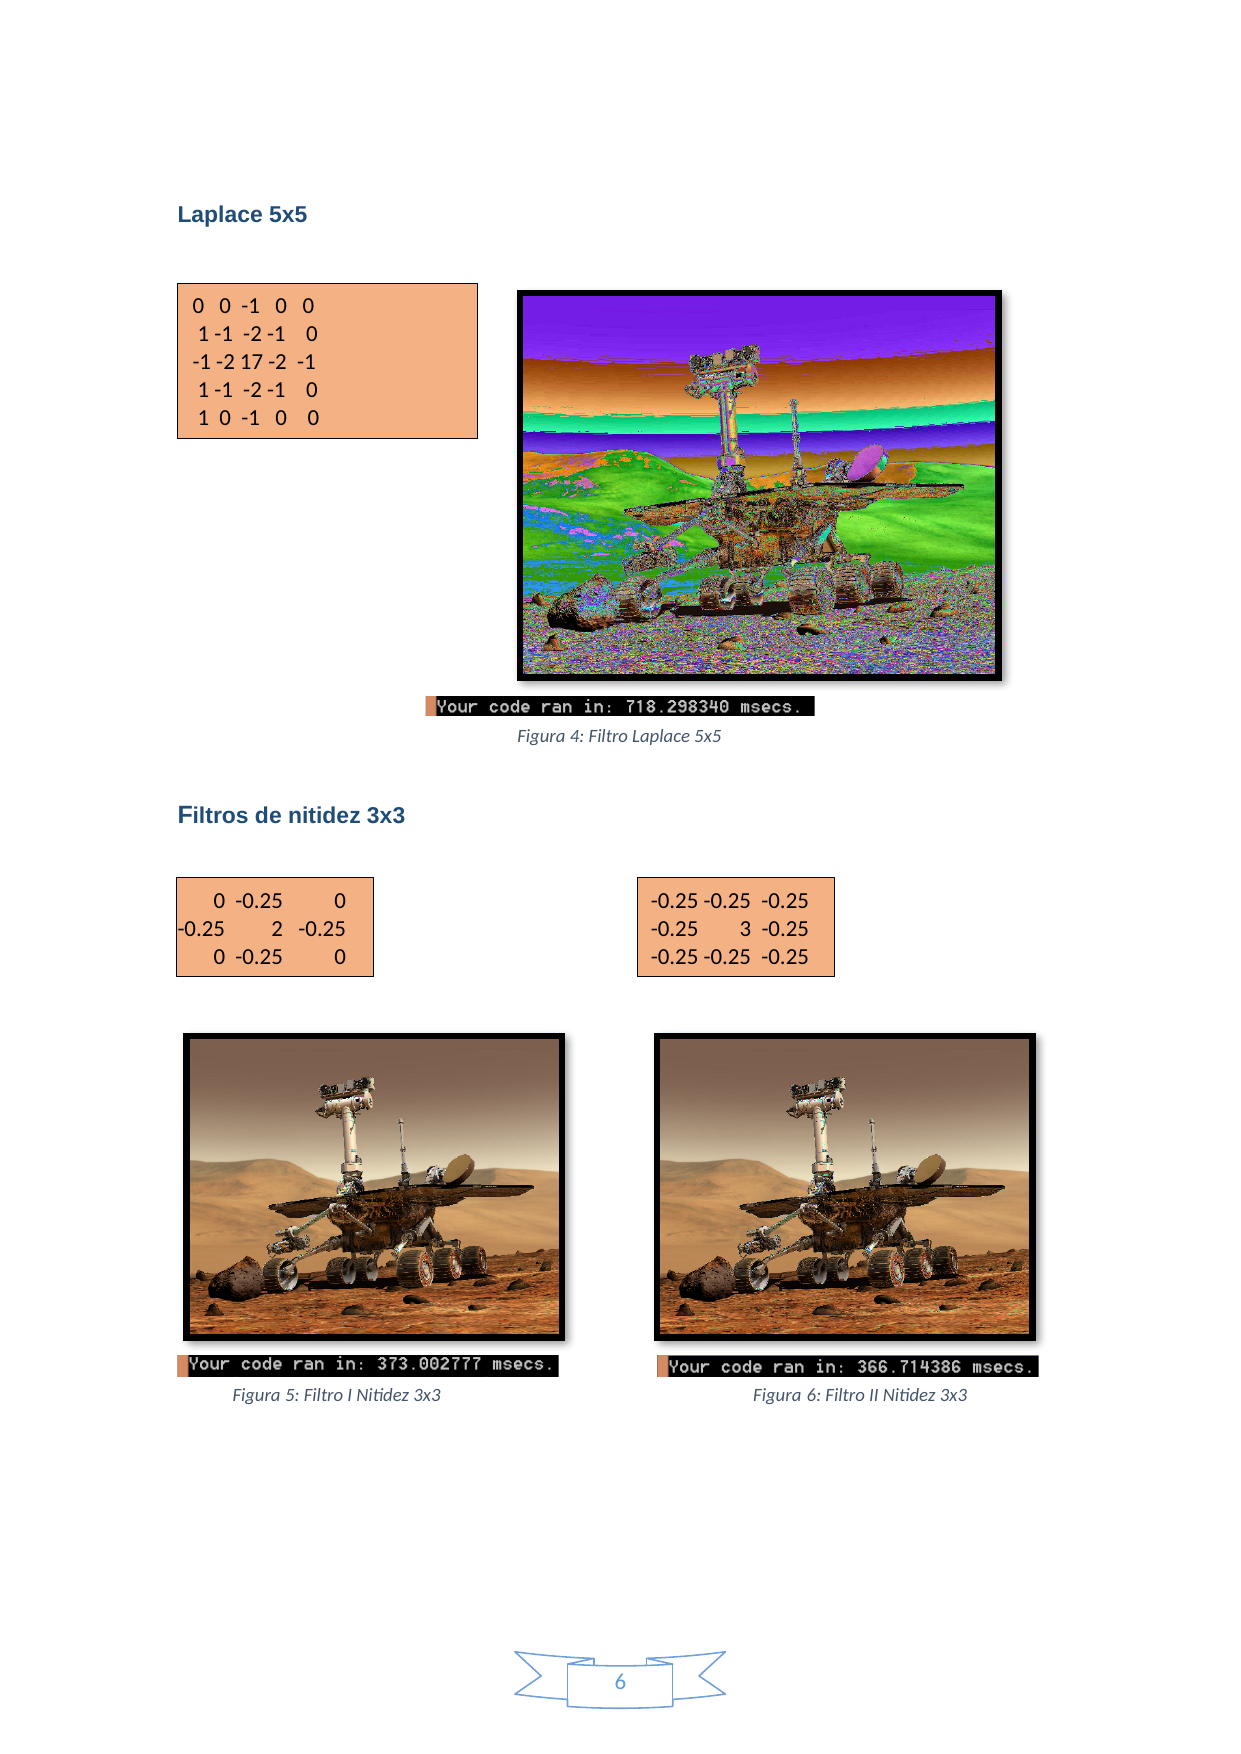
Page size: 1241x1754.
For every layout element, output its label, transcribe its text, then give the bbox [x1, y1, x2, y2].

text 0 -0.25 0 -0.25 -0.25 -0.25 [177, 942, 1063, 971]
text 0 -0.25 0 -0.25 -0.25 -0.25 [177, 886, 1063, 914]
picture [190, 1039, 559, 1334]
picture [660, 1039, 1029, 1334]
text Figura : Filtro Laplace 5x5 [177, 724, 1063, 747]
subtitle Laplace 5x5 [177, 201, 1063, 227]
picture [177, 1355, 559, 1377]
text -0.25 2 -0.25 -0.25 3 -0.25 [177, 914, 1063, 942]
picture [657, 1355, 1039, 1377]
subtitle Filtros de nitidez 3x3 [177, 800, 1063, 829]
picture [425, 696, 815, 716]
picture [523, 296, 995, 674]
text Figura : Filtro I Nitidez 3x3 Figura : Filtro II Nitidez 3x3 [177, 1383, 1063, 1406]
